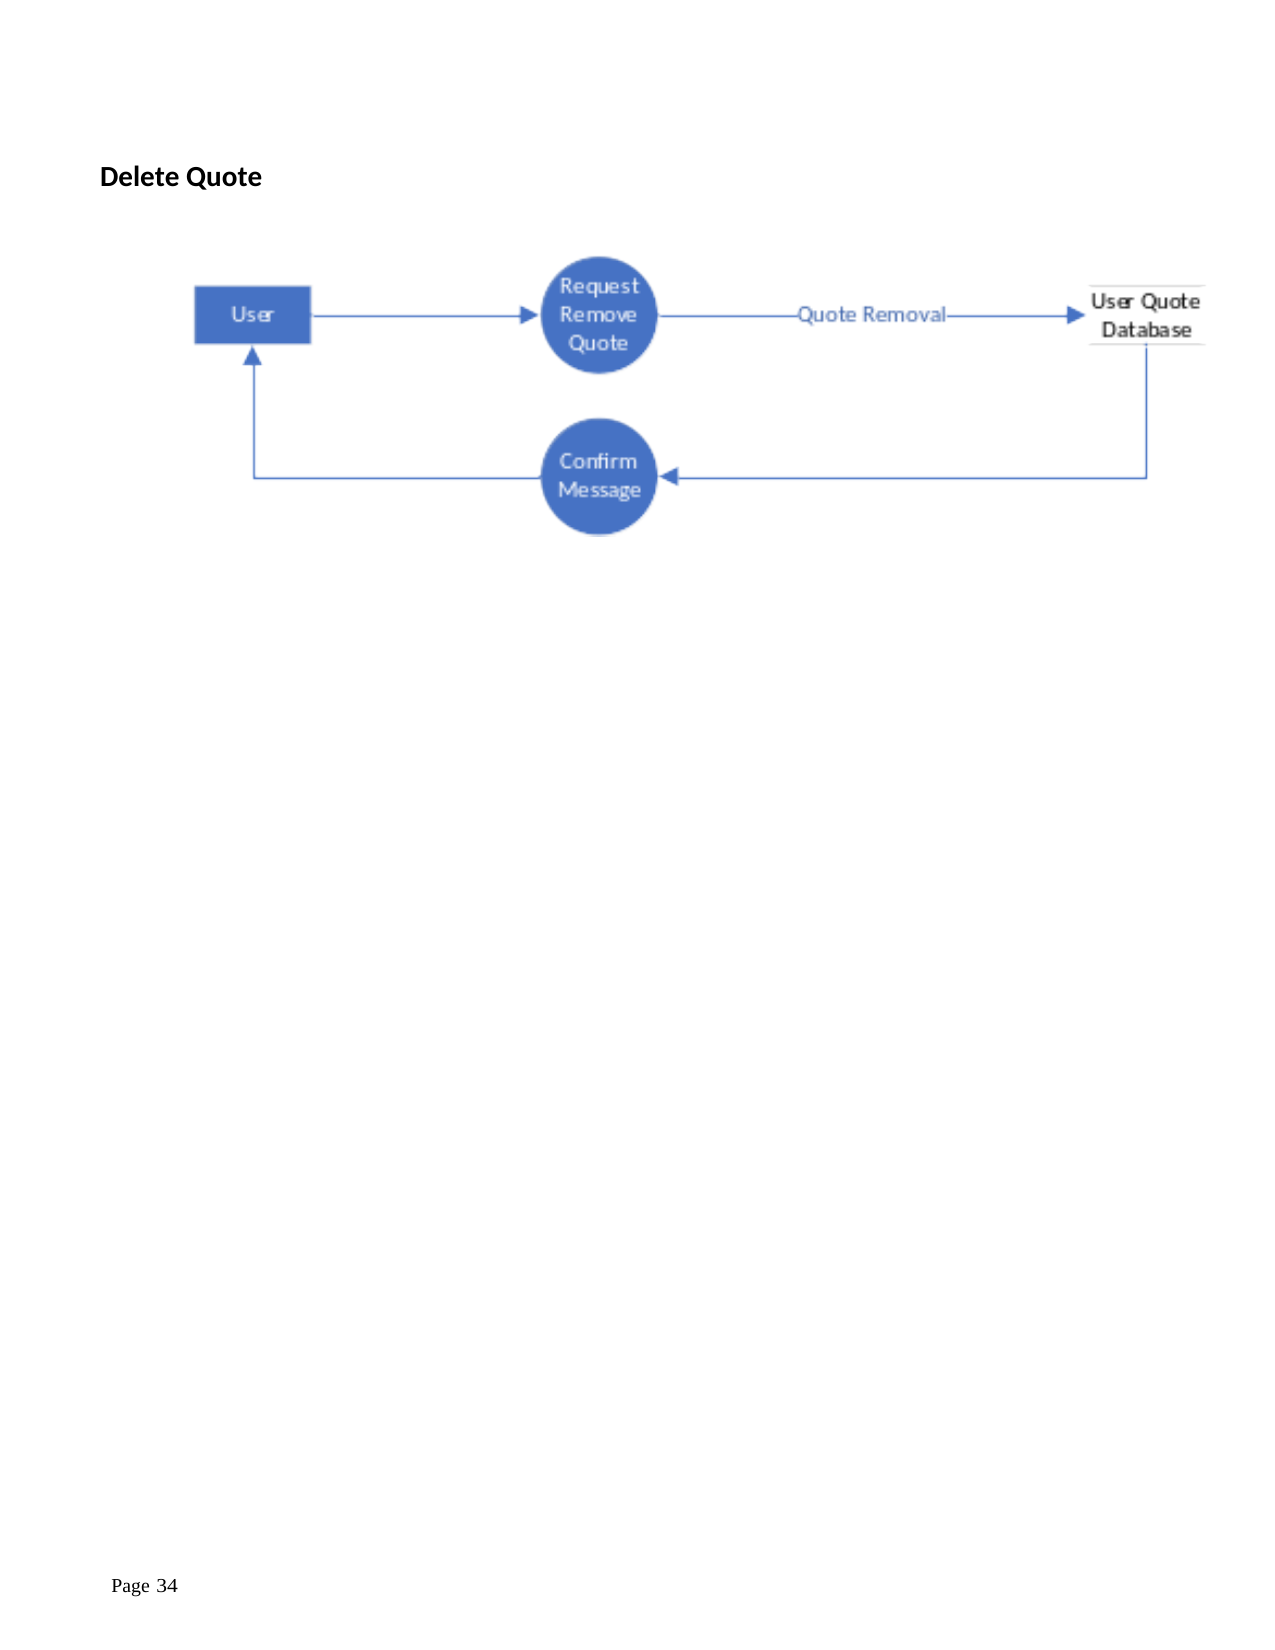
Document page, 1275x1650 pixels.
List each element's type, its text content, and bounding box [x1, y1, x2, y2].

subtitle Delete Quote [100, 158, 1175, 194]
